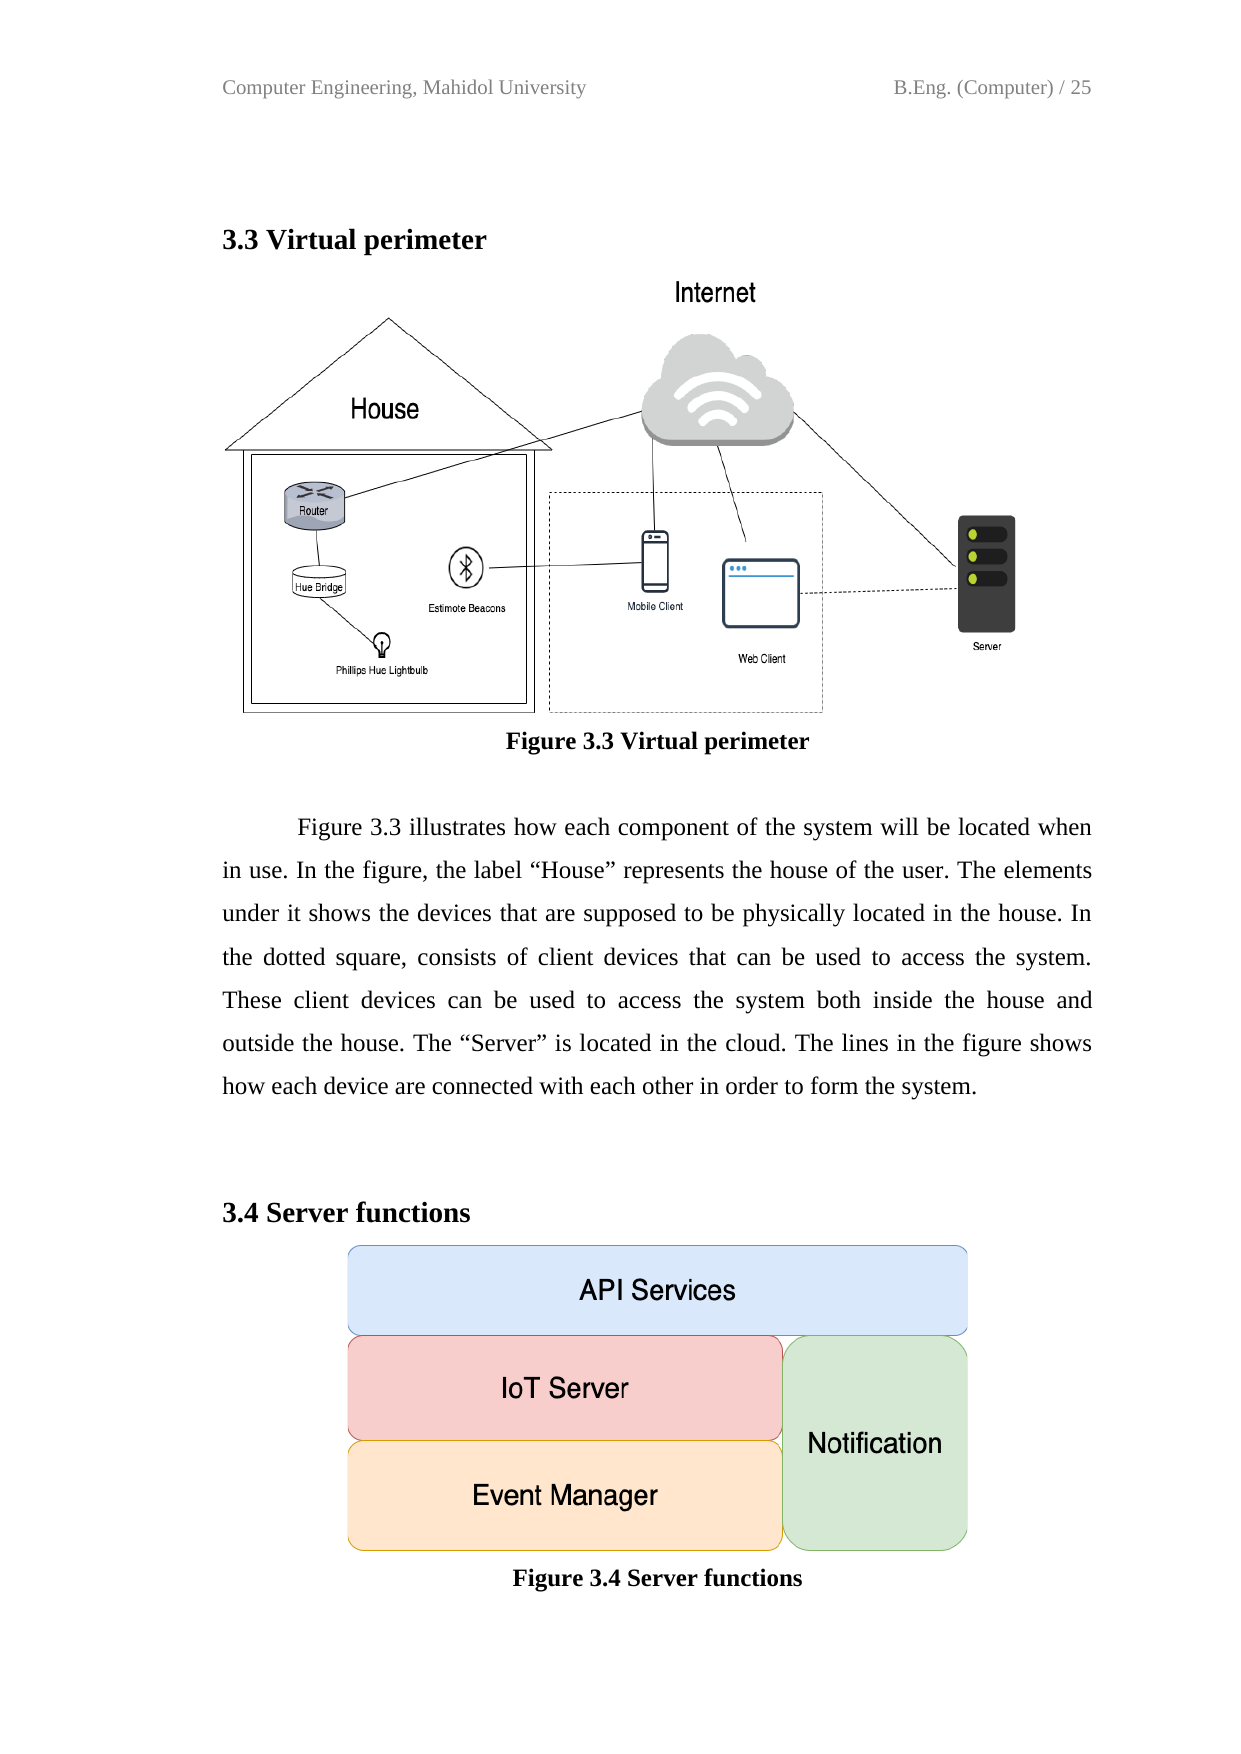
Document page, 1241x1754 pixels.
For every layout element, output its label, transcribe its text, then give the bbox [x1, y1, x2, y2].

text Figure 3.4 Server functions [222, 1563, 1093, 1592]
text Figure 3.3 Virtual perimeter [222, 726, 1093, 755]
picture [224, 272, 1016, 713]
text Figure 3.3 illustrates how each component of the system will be located when in use. In the figure, the label “House” represents the house of the user. The elements under it shows the devices that are supposed to be physically located in the house. In the dotted square, consists of client devices that can be used to access the system. These client devices can be used to access the system both inside the house and outside the house. The “Server” is located in the cloud. The lines in the figure shows how each device are connected with each other in order to form the system. [222, 812, 1093, 1100]
picture [347, 1245, 968, 1551]
text 3.3 Virtual perimeter [222, 222, 1093, 256]
text 3.4 Server functions [222, 1196, 1093, 1229]
